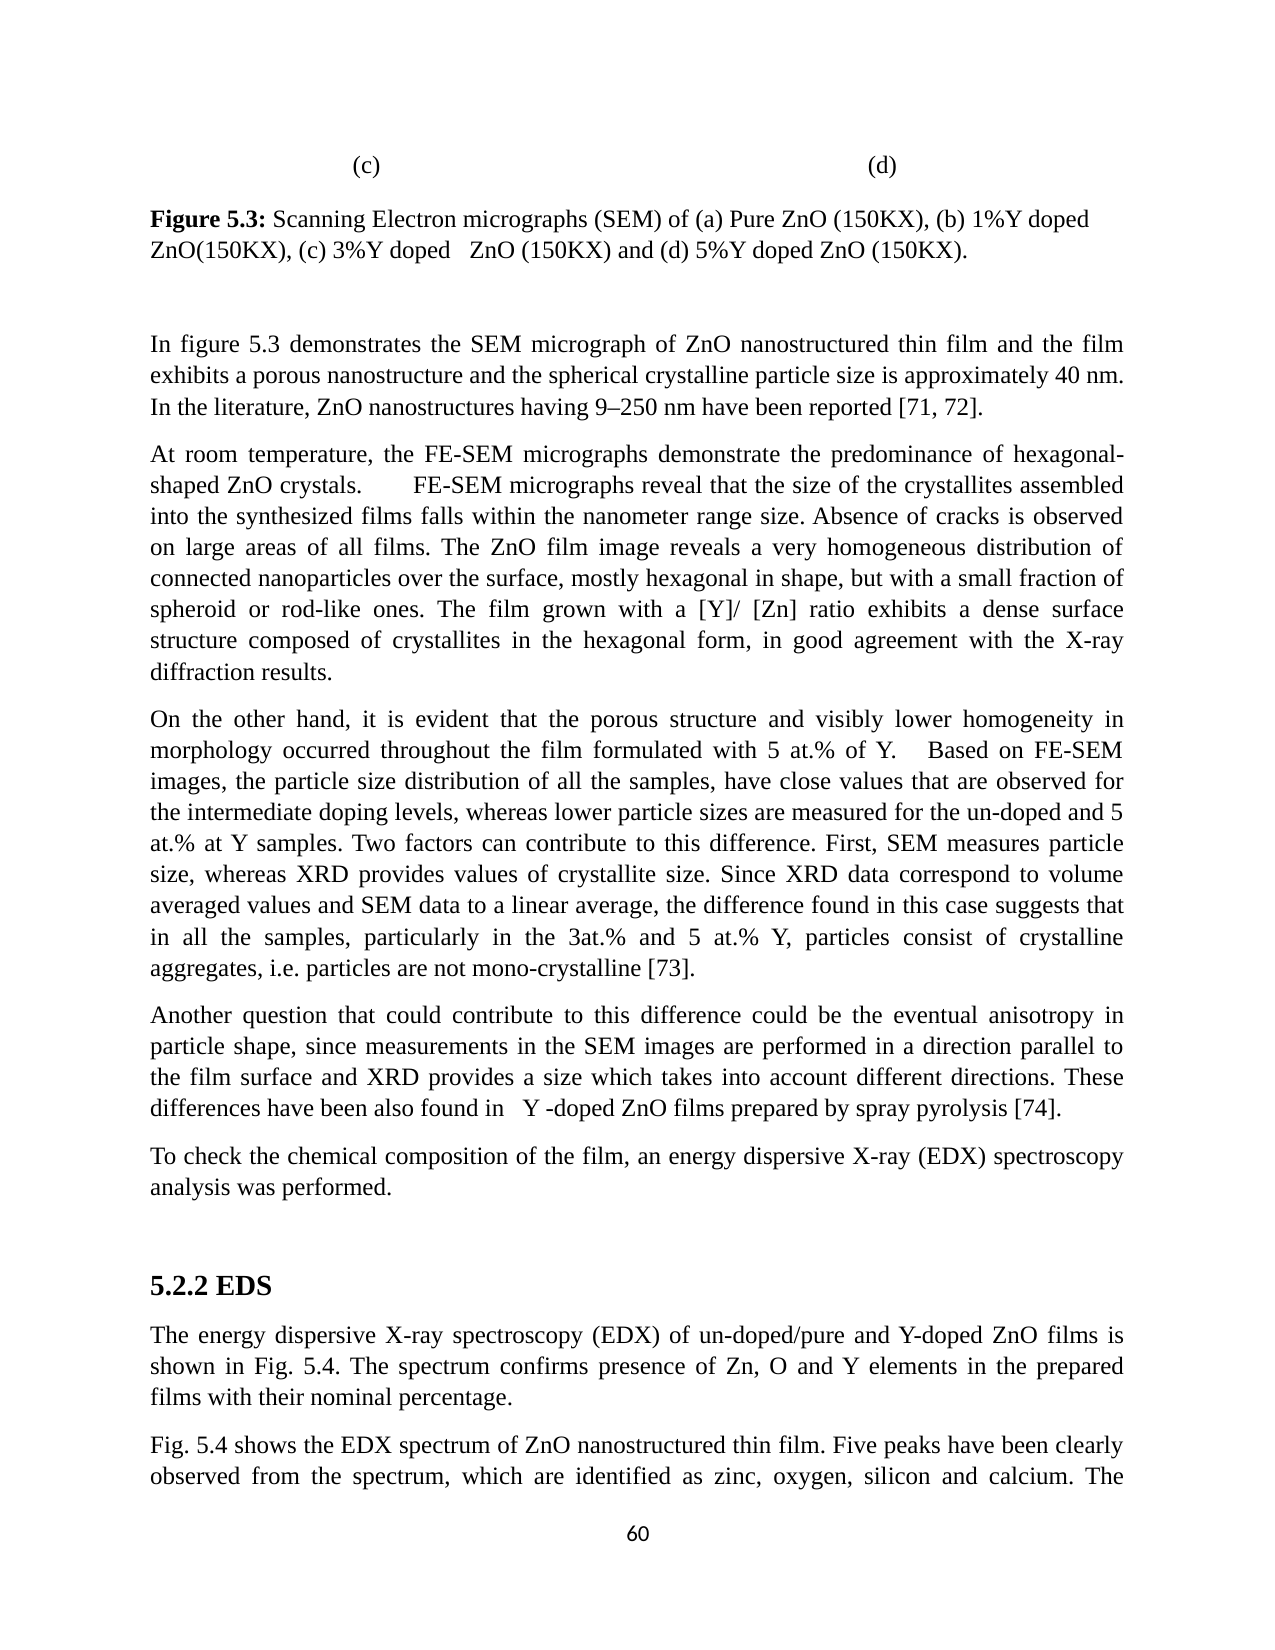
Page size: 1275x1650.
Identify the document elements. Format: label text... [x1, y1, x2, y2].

text 5.2.2 EDS [150, 1268, 1125, 1301]
text To check the chemical composition of the film, an energy dispersive X-ray (EDX) spectroscopy analysis was performed. [150, 1141, 1125, 1201]
text On the other hand, it is evident that the porous structure and visibly lower homogeneity in morphology occurred throughout the film formulated with 5 at.% of Y. Based on FE-SEM images, the particle size distribution of all the samples, have close values that are observed for the intermediate doping levels, whereas lower particle sizes are measured for the un-doped and 5 at.% at Y samples. Two factors can contribute to this difference. First, SEM measures particle size, whereas XRD provides values of crystallite size. Since XRD data correspond to volume averaged values and SEM data to a linear average, the difference found in this case suggests that in all the samples, particularly in the 3at.% and 5 at.% Y, particles consist of crystalline aggregates, i.e. particles are not mono-crystalline [73]. [150, 704, 1125, 981]
text (c) (d) [352, 150, 1125, 179]
text At room temperature, the FE-SEM micrographs demonstrate the predominance of hexagonal-shaped ZnO crystals. FE-SEM micrographs reveal that the size of the crystallites assembled into the synthesized films falls within the nanometer range size. Absence of cracks is observed on large areas of all films. The ZnO film image reveals a very homogeneous distribution of connected nanoparticles over the surface, mostly hexagonal in shape, but with a small fraction of spheroid or rod-like ones. The film grown with a [Y]/ [Zn] ratio exhibits a dense surface structure composed of crystallites in the hexagonal form, in good agreement with the X-ray diffraction results. [150, 439, 1125, 685]
text Another question that could contribute to this difference could be the eventual anisotropy in particle shape, since measurements in the SEM images are performed in a direction parallel to the film surface and XRD provides a size which takes into account different directions. These differences have been also found in Y -doped ZnO films prepared by spray pyrolysis [74]. [150, 1000, 1125, 1122]
text In figure 5.3 demonstrates the SEM micrograph of ZnO nanostructured thin film and the film exhibits a porous nanostructure and the spherical crystalline particle size is approximately 40 nm. In the literature, ZnO nanostructures having 9–250 nm have been reported [71, 72]. [150, 329, 1125, 420]
text Figure 5.3: Scanning Electron micrographs (SEM) of (a) Pure ZnO (150KX), (b) 1%Y doped ZnO(150KX), (c) 3%Y doped ZnO (150KX) and (d) 5%Y doped ZnO (150KX). [150, 204, 1125, 264]
text The energy dispersive X-ray spectroscopy (EDX) of un-doped/pure and Y-doped ZnO films is shown in Fig. 5.4. The spectrum confirms presence of Zn, O and Y elements in the prepared films with their nominal percentage. [150, 1320, 1125, 1411]
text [150, 1430, 1125, 1490]
